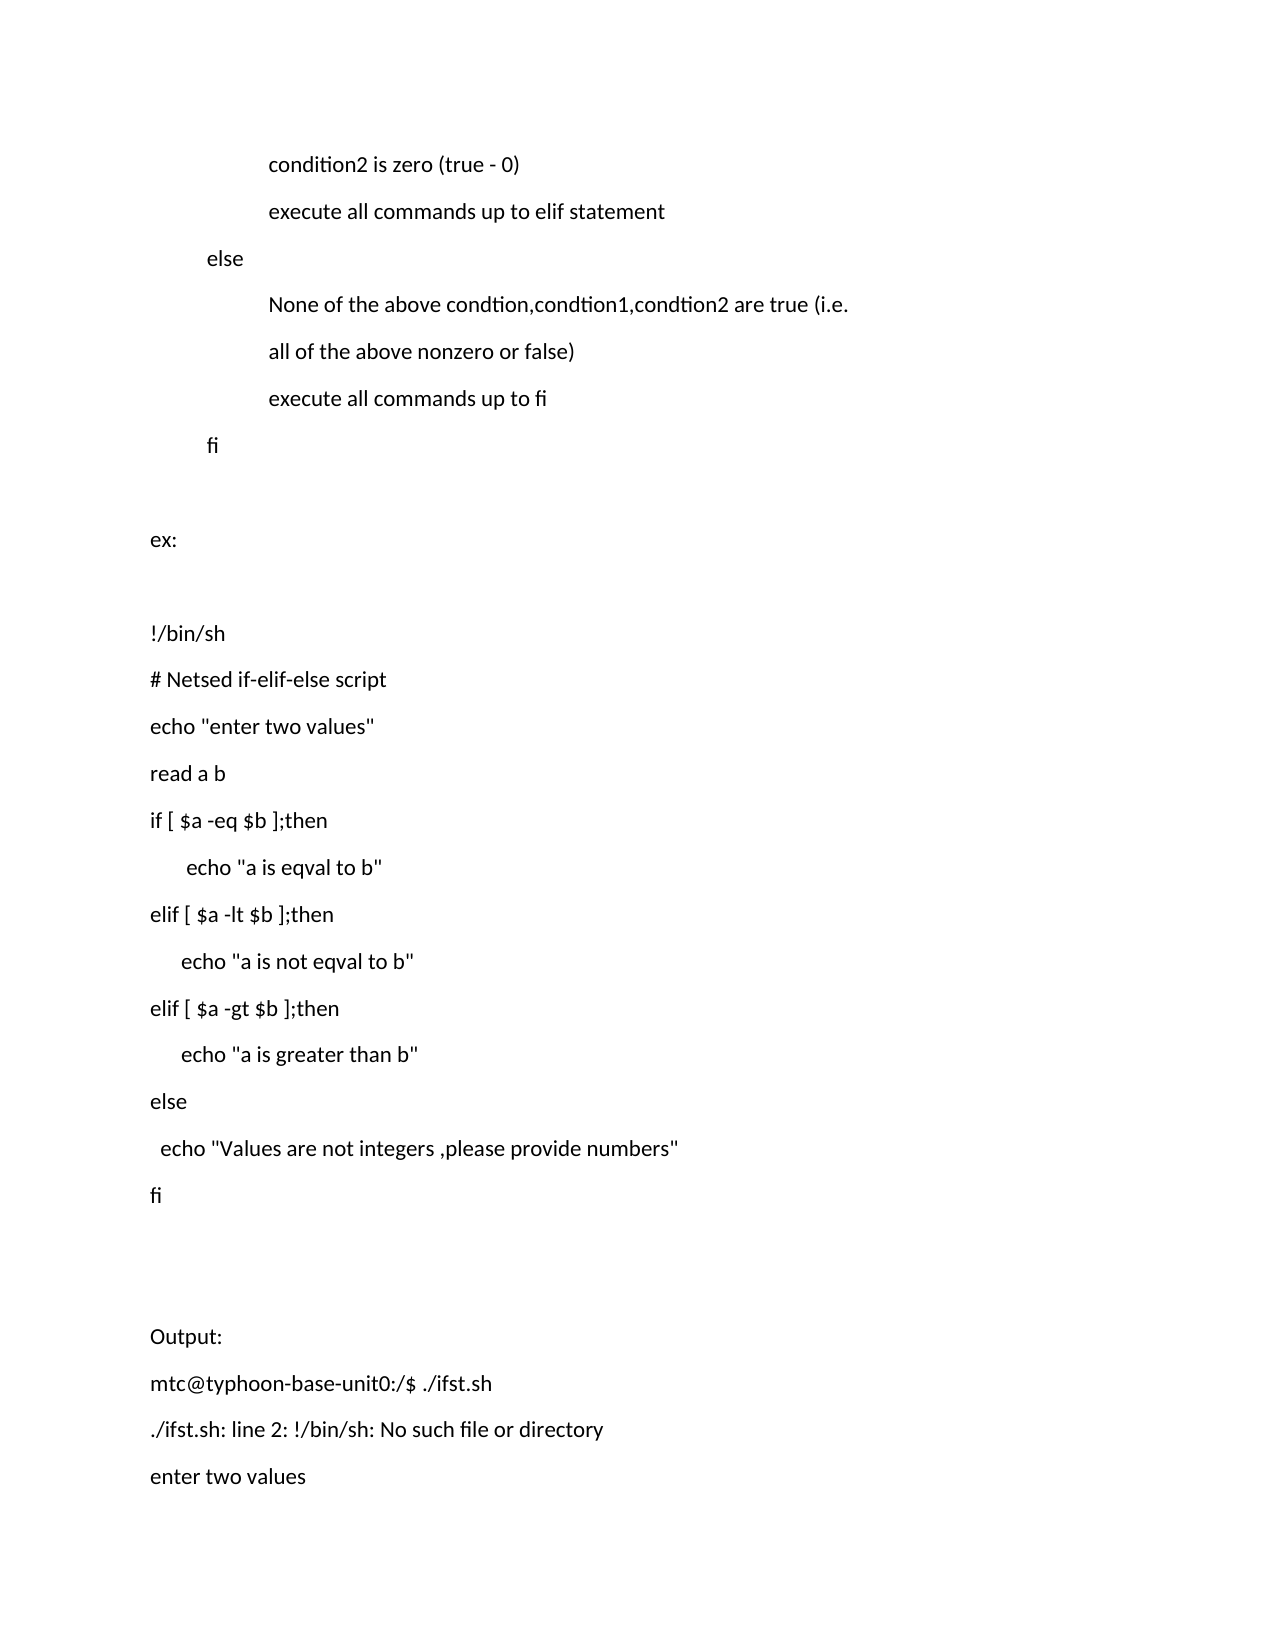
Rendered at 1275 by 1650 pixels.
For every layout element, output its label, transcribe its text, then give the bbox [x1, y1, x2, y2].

text fi [150, 431, 1125, 459]
text if [ $a -eq $b ];then [150, 806, 1125, 834]
text None of the above condtion,condtion1,condtion2 are true (i.e. [150, 291, 1125, 319]
text else [150, 244, 1125, 272]
text all of the above nonzero or false) [150, 337, 1125, 366]
text elif [ $a -lt $b ];then [150, 900, 1125, 928]
text Output: [150, 1322, 1125, 1350]
text # Netsed if-elif-else script [150, 666, 1125, 694]
text ex: [150, 525, 1125, 553]
text condition2 is zero (true - 0) [150, 150, 1125, 178]
text echo "Values are not integers ,please provide numbers" [150, 1134, 1125, 1162]
text fi [150, 1181, 1125, 1209]
text echo "a is greater than b" [150, 1041, 1125, 1069]
text read a b [150, 759, 1125, 787]
text enter two values [150, 1462, 1125, 1491]
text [150, 197, 1125, 225]
text execute all commands up to fi [150, 384, 1125, 412]
text mtc@typhoon-base-unit0:/$ ./ifst.sh [150, 1369, 1125, 1397]
text echo "enter two values" [150, 712, 1125, 741]
text echo "a is not eqval to b" [150, 947, 1125, 975]
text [150, 1416, 1125, 1444]
text echo "a is eqval to b" [150, 853, 1125, 881]
text elif [ $a -gt $b ];then [150, 994, 1125, 1022]
text !/bin/sh [150, 619, 1125, 647]
text else [150, 1087, 1125, 1116]
